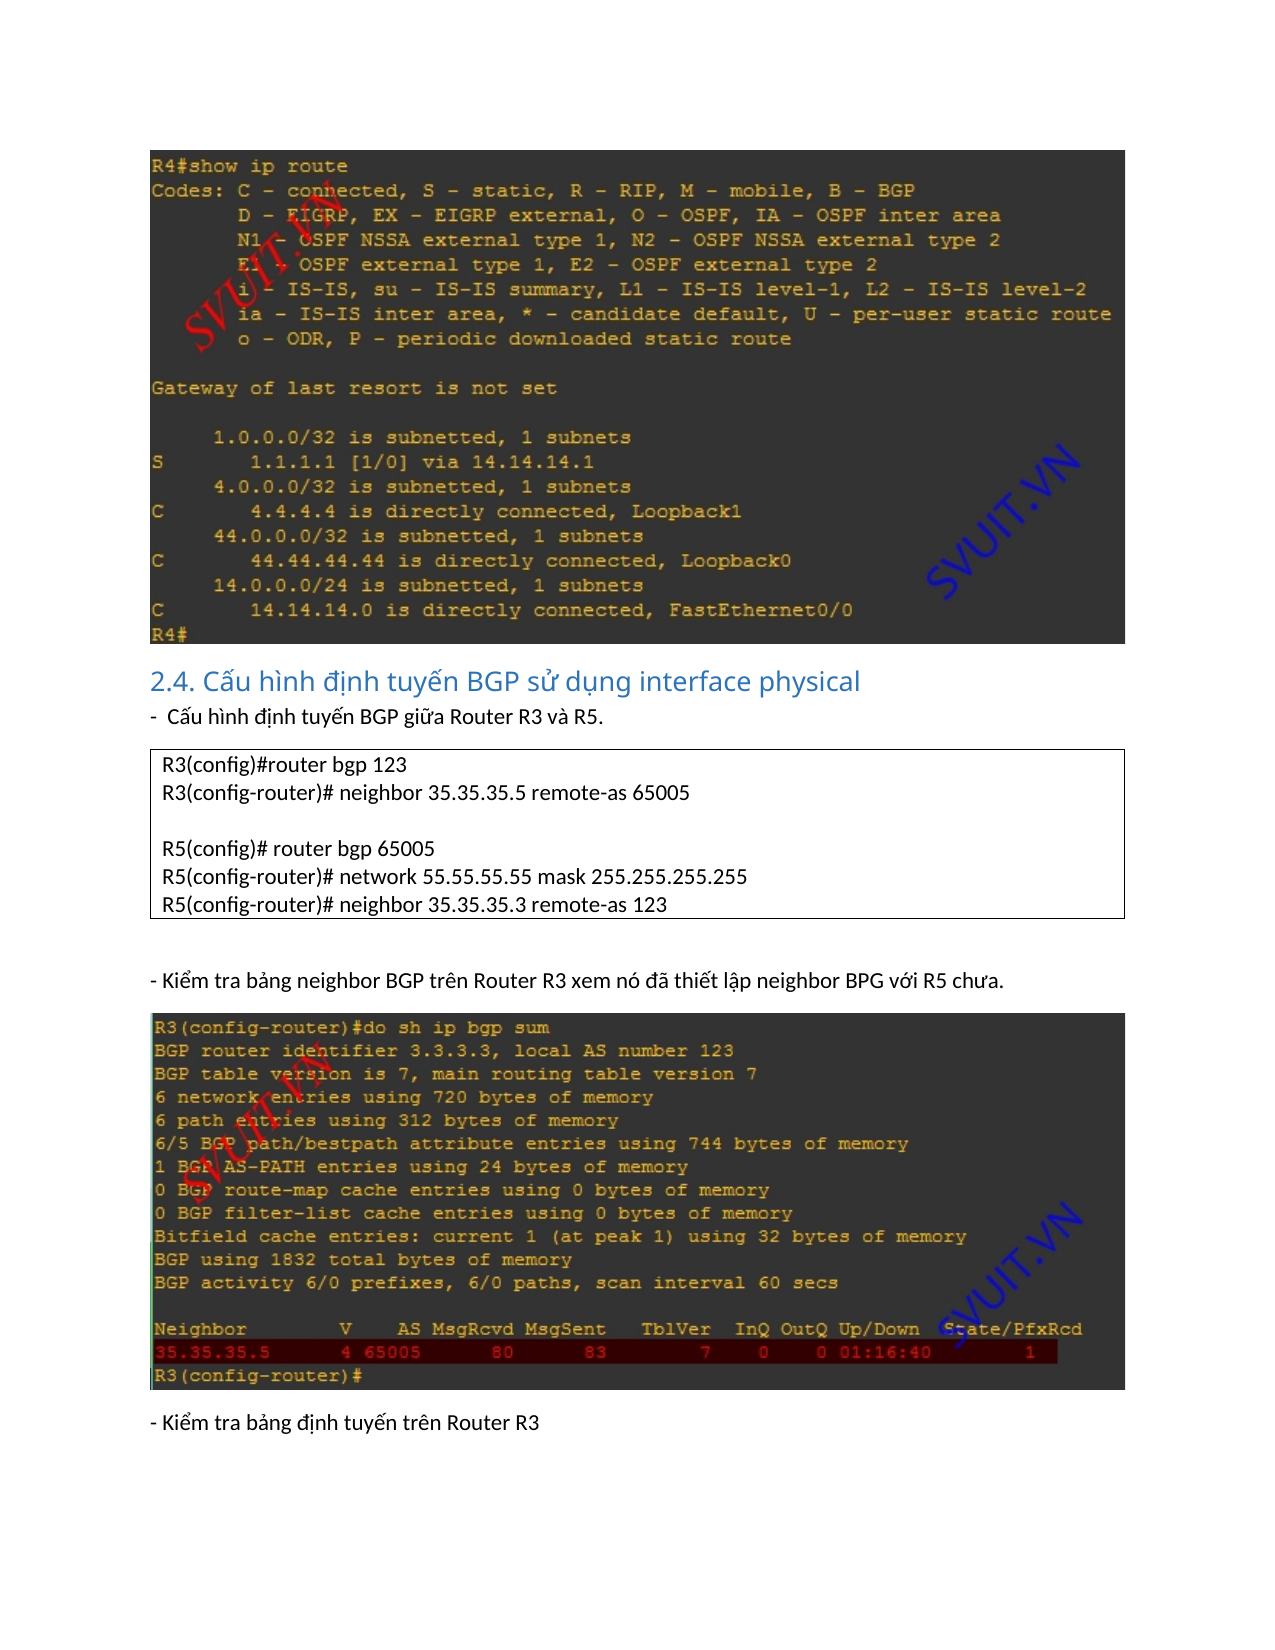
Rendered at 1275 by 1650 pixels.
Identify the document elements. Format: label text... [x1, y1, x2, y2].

subtitle 2.4. Cấu hình định tuyến BGP sử dụng interface physical [150, 662, 1125, 699]
text - Kiểm tra bảng định tuyến trên Router R3 [150, 1408, 1125, 1436]
table_header R3(config)#router bgp 123 R3(config-router)# neighbor 35.35.35.5 remote-as 65005 R5(config)# router bgp 65005 R5(config-router)# network 55.55.55.55 mask 255.255.255.255 R5(config-router)# neighbor 35.35.35.3 remote-as 123 [151, 750, 1124, 918]
picture [150, 1013, 1125, 1390]
text - Cấu hình định tuyến BGP giữa Router R3 và R5. [150, 702, 1125, 730]
text - Kiểm tra bảng neighbor BGP trên Router R3 xem nó đã thiết lập neighbor BPG với R5 chưa. [150, 966, 1125, 994]
picture [150, 150, 1125, 644]
